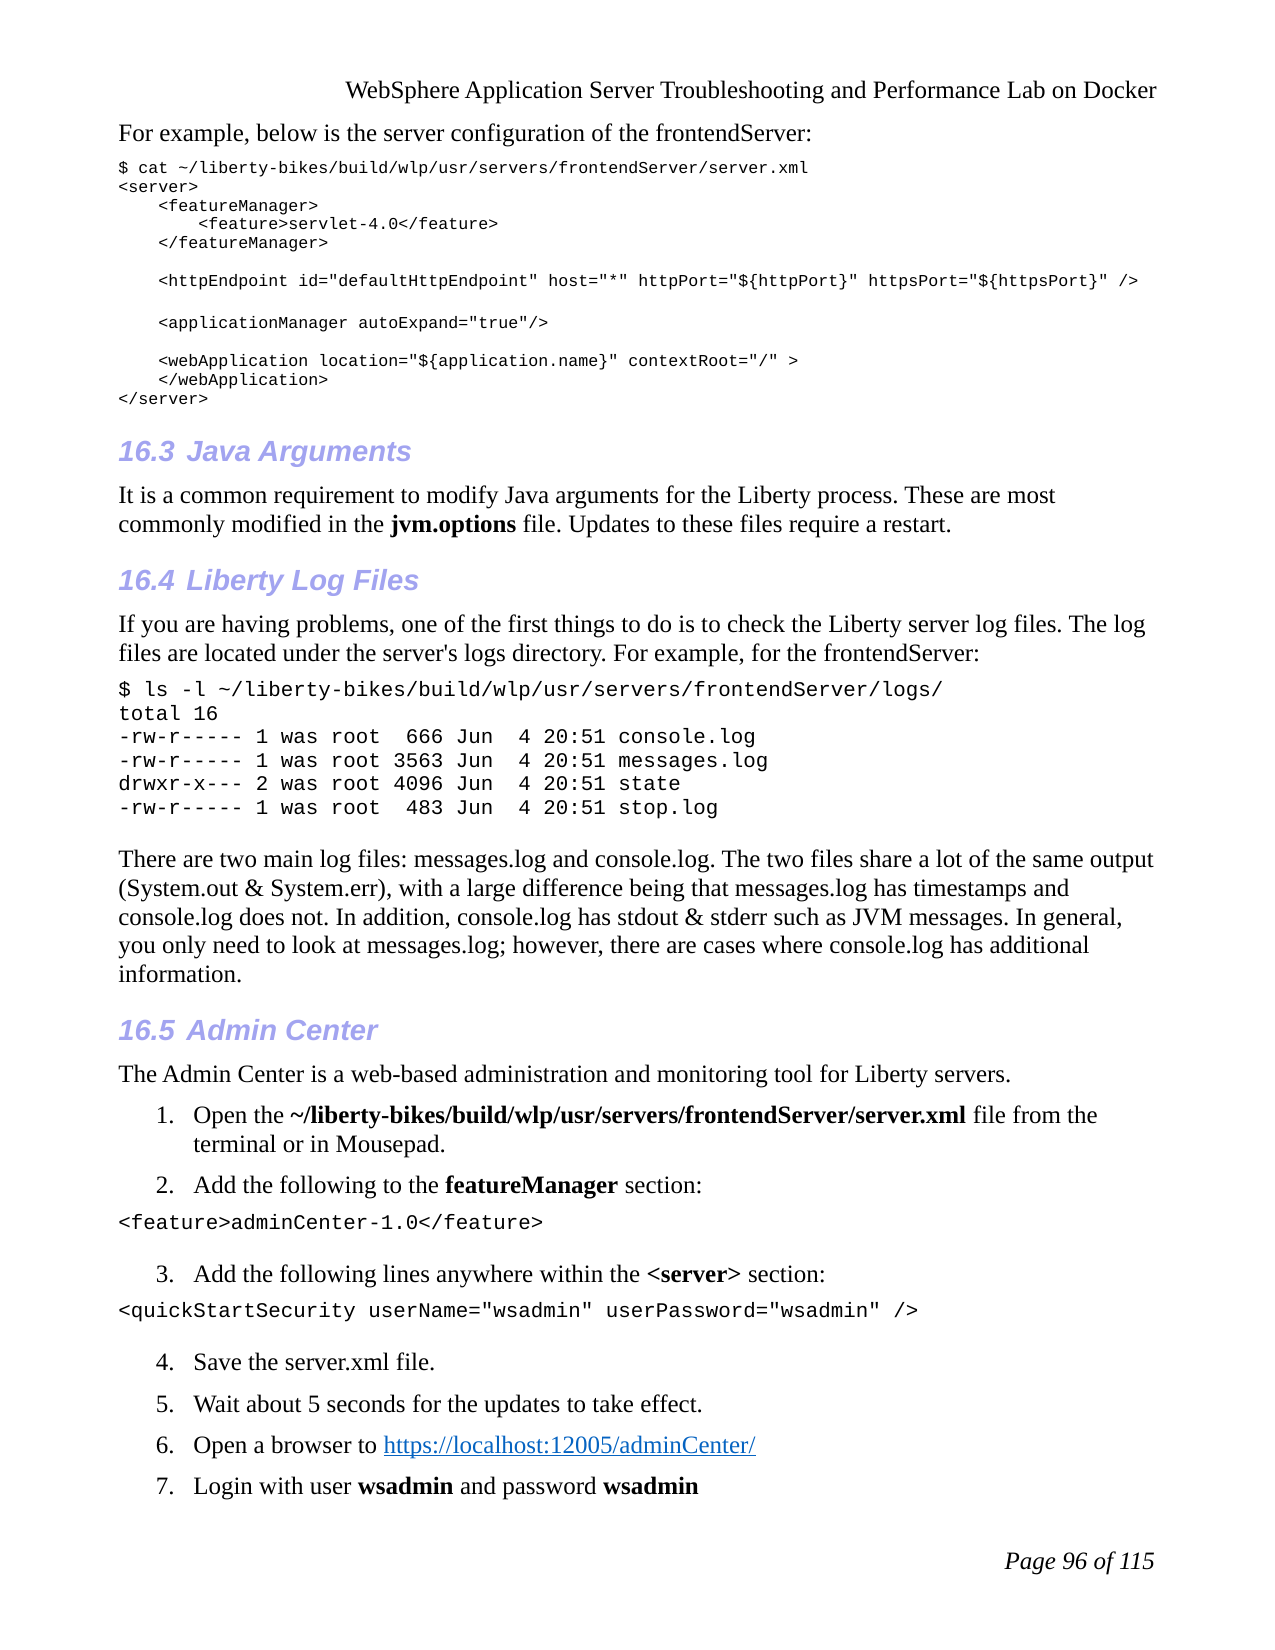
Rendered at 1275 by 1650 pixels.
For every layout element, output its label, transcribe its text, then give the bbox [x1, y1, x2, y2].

text <server> [118, 178, 1157, 197]
text </webApplication> [118, 372, 1157, 390]
text For example, below is the server configuration of the frontendServer: [118, 118, 1157, 147]
text There are two main log files: messages.log and console.log. The two files share a lot of the same output (System.out & System.err), with a large difference being that messages.log has timestamps and console.log does not. In addition, console.log has stdout & stderr such as JVM messages. In general, you only need to look at messages.log; however, there are cases where console.log has additional information. [118, 844, 1157, 988]
text </server> [118, 390, 1157, 409]
text drwxr-x--- 2 was root 4096 Jun 4 20:51 state [118, 773, 1157, 797]
text <quickStartSecurity userName="wsadmin" userPassword="wsadmin" /> [118, 1300, 1157, 1347]
list Login with user wsadmin and password wsadmin [156, 1471, 1157, 1500]
list Save the server.xml file. [156, 1347, 1157, 1376]
list Add the following lines anywhere within the <server> section: [156, 1259, 1157, 1288]
subtitle Liberty Log Files [118, 563, 1157, 596]
text -rw-r----- 1 was root 3563 Jun 4 20:51 messages.log [118, 750, 1157, 773]
text -rw-r----- 1 was root 666 Jun 4 20:51 console.log [118, 726, 1157, 750]
subtitle Admin Center [118, 1013, 1157, 1047]
text <webApplication location="${application.name}" contextRoot="/" > [118, 353, 1157, 372]
text It is a common requirement to modify Java arguments for the Liberty process. These are most commonly modified in the jvm.options file. Updates to these files require a restart. [118, 480, 1157, 538]
list Open a browser to https://localhost:12005/adminCenter/ [156, 1430, 1157, 1459]
subtitle Java Arguments [118, 434, 1157, 468]
text <httpEndpoint id="defaultHttpEndpoint" host="*" httpPort="${httpPort}" httpsPort="${httpsPort}" /> [118, 272, 1157, 291]
text $ ls -l ~/liberty-bikes/build/wlp/usr/servers/frontendServer/logs/ [118, 679, 1157, 702]
text The Admin Center is a web-based administration and monitoring tool for Liberty servers. [118, 1059, 1157, 1088]
text </featureManager> [118, 235, 1157, 254]
text total 16 [118, 702, 1157, 726]
text $ cat ~/liberty-bikes/build/wlp/usr/servers/frontendServer/server.xml [118, 159, 1157, 178]
text <feature>servlet-4.0</feature> [118, 216, 1157, 235]
list Add the following to the featureManager section: [156, 1170, 1157, 1199]
list Open the ~/liberty-bikes/build/wlp/usr/servers/frontendServer/server.xml file from the terminal or in Mousepad. [156, 1100, 1157, 1158]
text -rw-r----- 1 was root 483 Jun 4 20:51 stop.log [118, 797, 1157, 844]
text <featureManager> [118, 197, 1157, 216]
text If you are having problems, one of the first things to do is to check the Liberty server log files. The log files are located under the server's logs directory. For example, for the frontendServer: [118, 609, 1157, 666]
list Wait about 5 seconds for the updates to take effect. [156, 1389, 1157, 1417]
text <applicationManager autoExpand="true"/> [118, 315, 1157, 334]
text <feature>adminCenter-1.0</feature> [118, 1212, 1157, 1259]
